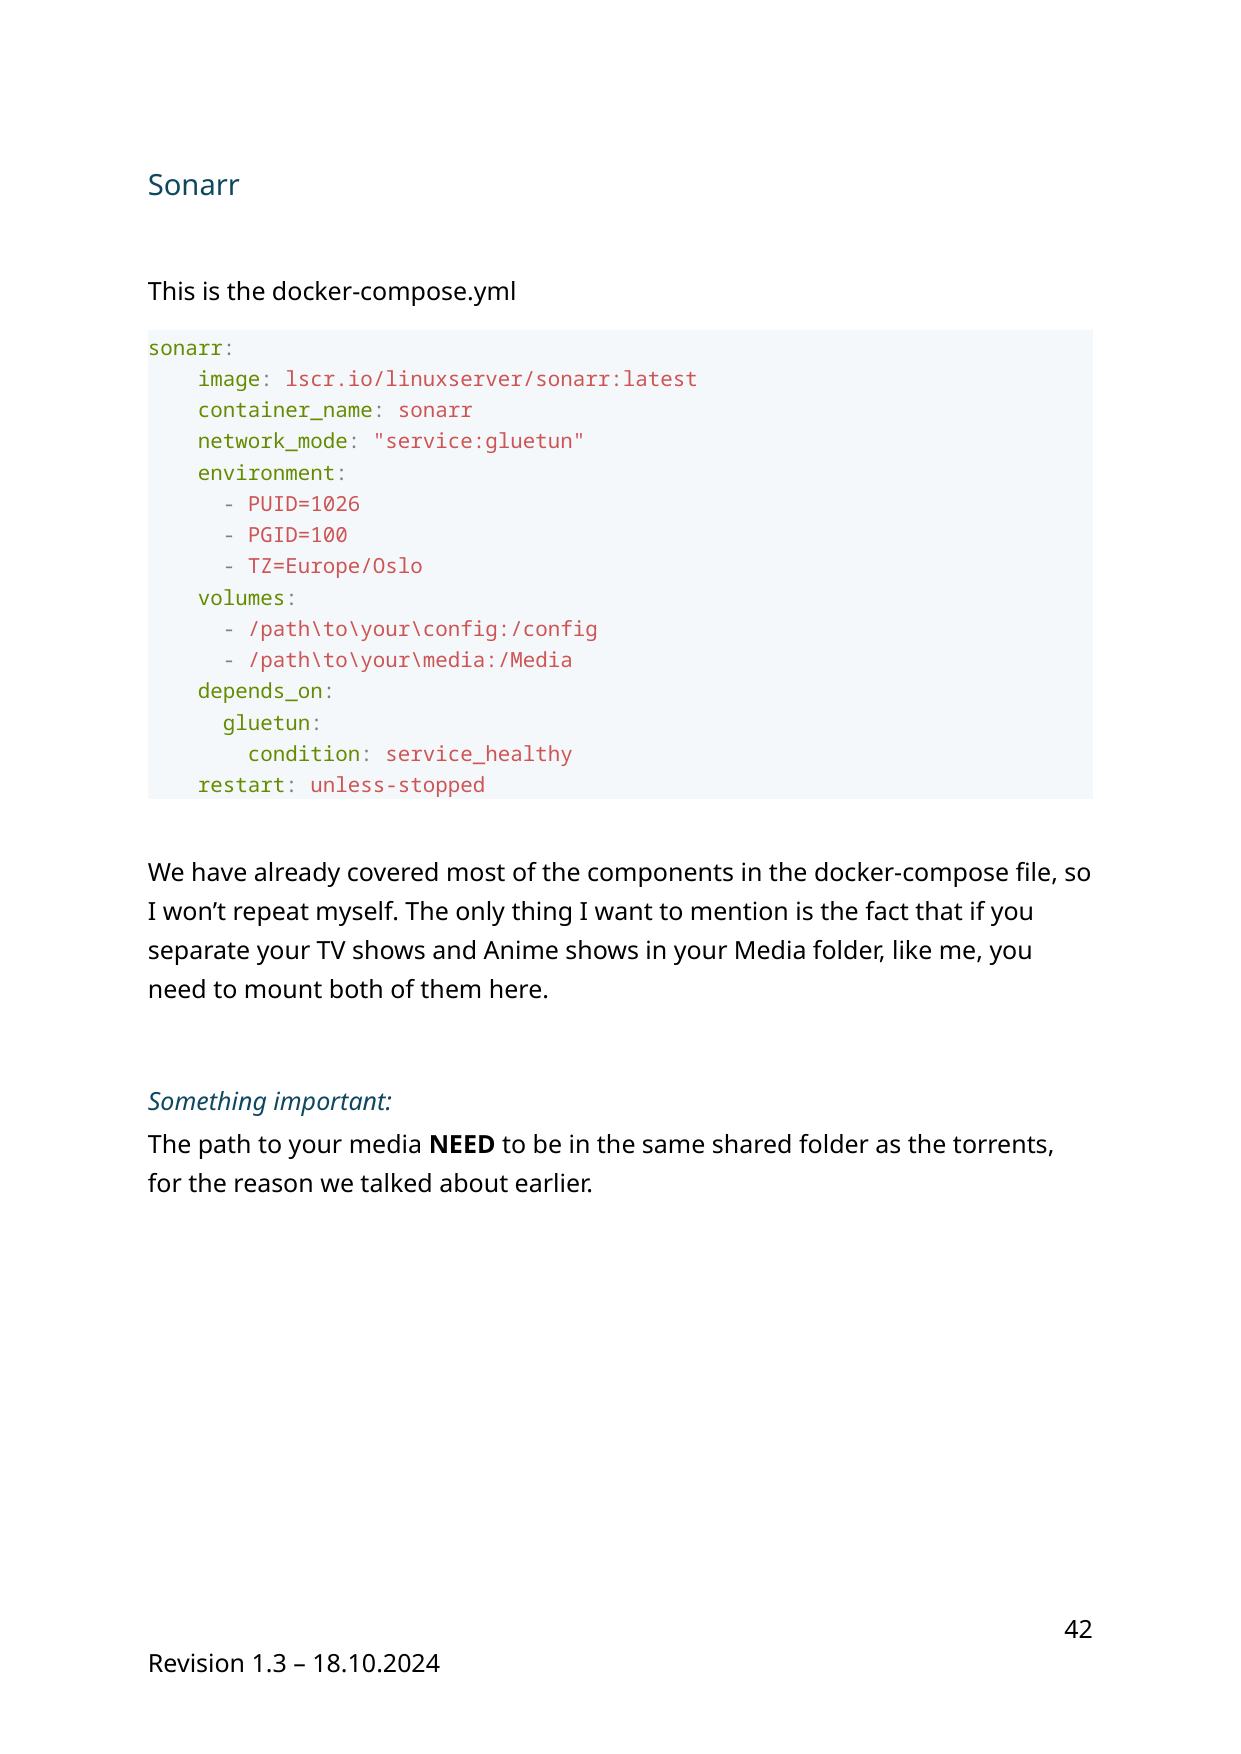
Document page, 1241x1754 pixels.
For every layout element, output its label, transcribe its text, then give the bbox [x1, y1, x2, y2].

text volumes: [148, 580, 1093, 611]
text environment: [148, 455, 1093, 486]
text sonarr: [148, 330, 1093, 361]
text The path to your media NEED to be in the same shared folder as the torrents, for the reason we talked about earlier. [148, 1127, 1093, 1200]
text - /path\to\your\config:/config [148, 611, 1093, 642]
text container_name: sonarr [148, 392, 1093, 424]
text network_mode: "service:gluetun" [148, 424, 1093, 455]
subtitle Something important: [148, 1084, 1093, 1118]
text image: lscr.io/linuxserver/sonarr:latest [148, 361, 1093, 392]
text restart: unless-stopped [148, 767, 1093, 799]
text - TZ=Europe/Oslo [148, 549, 1093, 580]
text - PGID=100 [148, 517, 1093, 549]
text We have already covered most of the components in the docker-compose file, so I won’t repeat myself. The only thing I want to mention is the fact that if you separate your TV shows and Anime shows in your Media folder, like me, you need to mount both of them here. [148, 854, 1093, 1006]
text condition: service_healthy [148, 736, 1093, 767]
text - PUID=1026 [148, 486, 1093, 517]
text - /path\to\your\media:/Media [148, 642, 1093, 674]
text depends_on: [148, 674, 1093, 705]
text gluetun: [148, 705, 1093, 736]
text This is the docker-compose.yml [148, 274, 1093, 308]
subtitle Sonarr [148, 164, 1093, 204]
